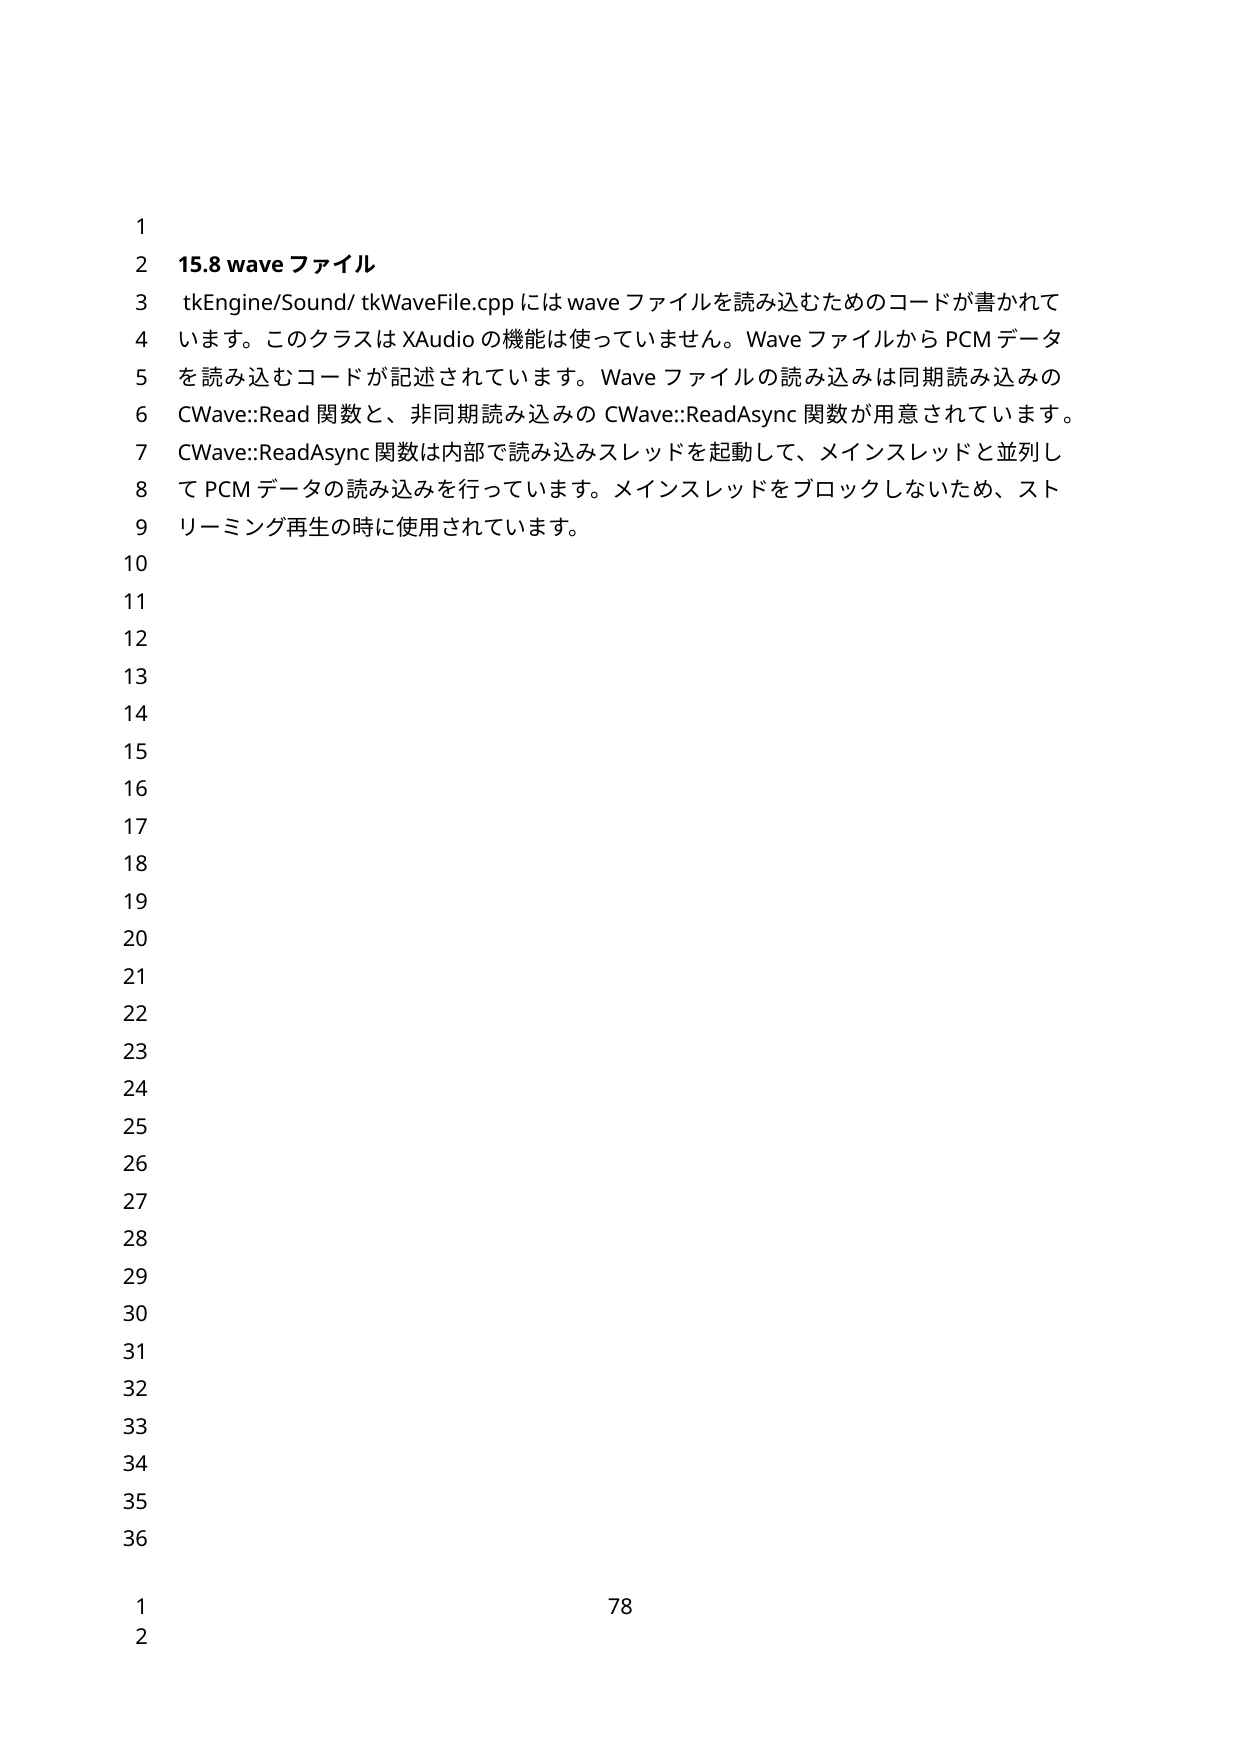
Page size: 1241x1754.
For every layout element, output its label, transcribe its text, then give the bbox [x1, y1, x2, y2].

text tkEngine/Sound/ tkWaveFile.cppにはwaveファイルを読み込むためのコードが書かれています。このクラスはXAudioの機能は使っていません。WaveファイルからPCMデータを読み込むコードが記述されています。Waveファイルの読み込みは同期読み込みのCWave::Read関数と、非同期読み込みのCWave::ReadAsync関数が用意されています。CWave::ReadAsync関数は内部で読み込みスレッドを起動して、メインスレッドと並列してPCMデータの読み込みを行っています。メインスレッドをブロックしないため、ストリーミング再生の時に使用されています。 [177, 282, 1063, 544]
text 15.8 waveファイル [177, 244, 1063, 282]
